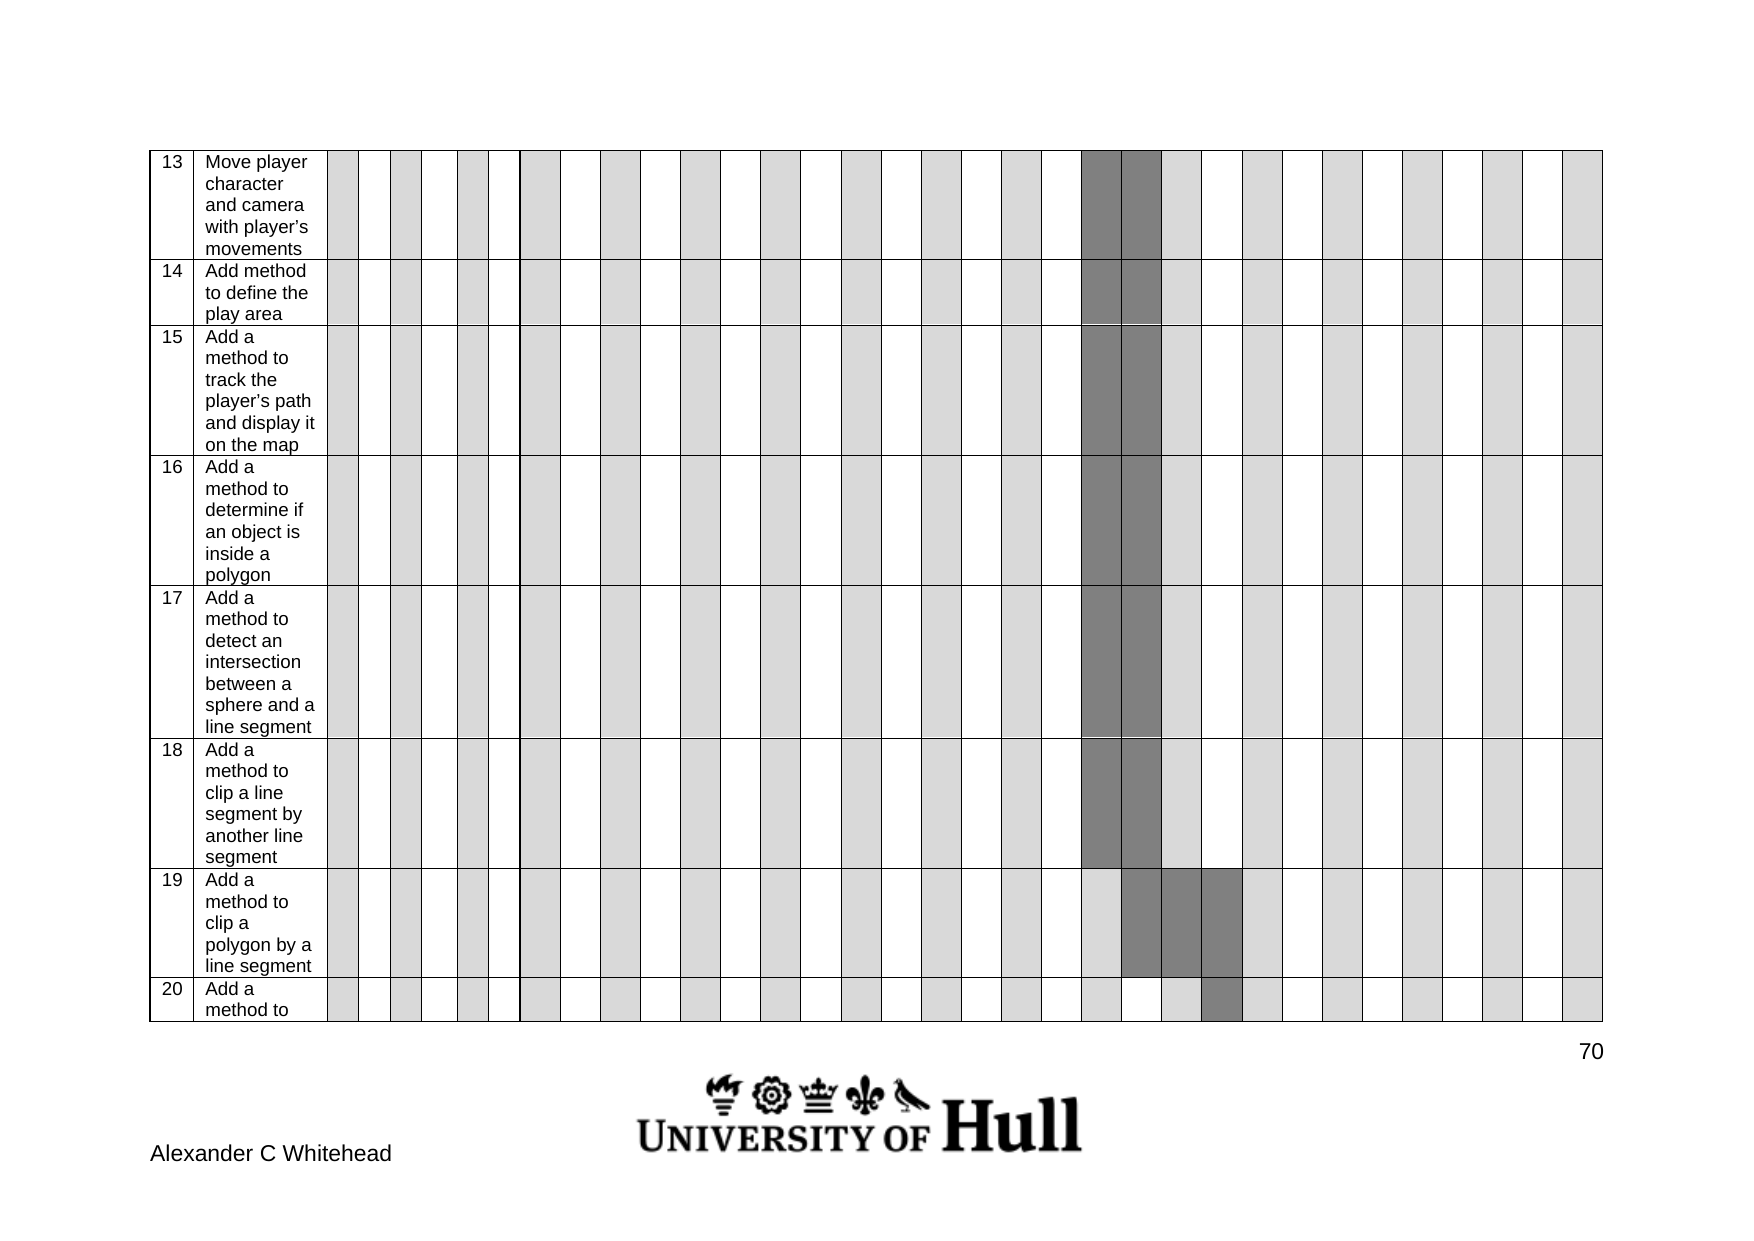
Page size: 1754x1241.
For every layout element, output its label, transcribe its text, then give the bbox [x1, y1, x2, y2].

table_cell [1323, 260, 1362, 324]
table_cell [801, 456, 841, 585]
table_cell [521, 456, 560, 585]
table_cell [1403, 869, 1442, 977]
table_cell [1122, 151, 1161, 259]
table_cell [1243, 326, 1282, 455]
table_cell [1443, 978, 1482, 1021]
table_cell [561, 326, 600, 455]
table_cell [1243, 739, 1282, 868]
table_cell [359, 326, 390, 455]
table_cell [1523, 456, 1562, 585]
table_cell [1283, 978, 1322, 1021]
table_cell [391, 869, 421, 977]
table_cell [1363, 869, 1402, 977]
table_cell [842, 151, 881, 259]
table_cell [521, 326, 560, 455]
table_cell [1082, 260, 1121, 324]
table_cell [328, 326, 358, 455]
table_cell [641, 739, 680, 868]
table_cell [1483, 978, 1522, 1021]
table_cell [1202, 326, 1242, 455]
table_cell [1042, 586, 1081, 737]
table_cell [962, 739, 1001, 868]
table_cell [1162, 326, 1201, 455]
table_cell 19 [151, 869, 193, 977]
table_cell [922, 260, 961, 324]
table_cell [842, 739, 881, 868]
table_cell [458, 456, 488, 585]
table_cell [721, 260, 760, 324]
table_cell [422, 869, 457, 977]
table_cell [1283, 456, 1322, 585]
table_cell [1443, 260, 1482, 324]
table_cell [1202, 869, 1242, 977]
table_cell [761, 586, 800, 737]
table_cell [1523, 326, 1562, 455]
table_cell [1283, 326, 1322, 455]
table_cell [721, 739, 760, 868]
table_cell [1042, 739, 1081, 868]
table_cell [422, 326, 457, 455]
table_cell [391, 260, 421, 324]
table_cell [1082, 151, 1121, 259]
table_cell [721, 586, 760, 737]
table_cell [422, 456, 457, 585]
table_cell [842, 869, 881, 977]
table_cell [801, 739, 841, 868]
table_cell [761, 326, 800, 455]
table_cell [489, 978, 519, 1021]
table_cell [561, 739, 600, 868]
table_cell [1042, 151, 1081, 259]
table_cell [681, 739, 720, 868]
table_cell [1363, 586, 1402, 737]
table_cell [601, 151, 640, 259]
table_cell [601, 739, 640, 868]
table_cell [328, 151, 358, 259]
table_cell [458, 151, 488, 259]
table_cell [521, 586, 560, 737]
table_cell [521, 260, 560, 324]
table_cell [1323, 869, 1362, 977]
table_cell [882, 586, 921, 737]
table_cell [641, 869, 680, 977]
table_cell [601, 326, 640, 455]
table_cell [962, 260, 1001, 324]
table_cell [1523, 978, 1562, 1021]
table_cell [601, 260, 640, 324]
table_cell [641, 978, 680, 1021]
table_cell [1002, 456, 1041, 585]
table_cell [1563, 260, 1602, 324]
table_cell [1363, 260, 1402, 324]
table_cell [1283, 260, 1322, 324]
table_cell [1122, 869, 1161, 977]
table_cell [1042, 260, 1081, 324]
table_cell [1563, 326, 1602, 455]
table_cell [1243, 456, 1282, 585]
table_cell Add a method to determine if an object is inside a polygon [194, 456, 327, 585]
table_cell [1002, 326, 1041, 455]
table_cell [1243, 978, 1282, 1021]
table_cell [641, 326, 680, 455]
table_cell [422, 978, 457, 1021]
table_cell [458, 739, 488, 868]
table_cell [521, 739, 560, 868]
table_cell [1443, 456, 1482, 585]
table_cell [842, 326, 881, 455]
table_cell [1202, 586, 1242, 737]
table_cell [641, 586, 680, 737]
table_cell [1523, 869, 1562, 977]
table_cell [842, 978, 881, 1021]
table_cell [1363, 326, 1402, 455]
table_cell [1122, 260, 1161, 324]
table_cell [721, 869, 760, 977]
table_cell [641, 260, 680, 324]
table_cell [1403, 456, 1442, 585]
table_cell [391, 326, 421, 455]
table_cell Add a method to track the player’s path and display it on the map [194, 326, 327, 455]
table_cell [359, 869, 390, 977]
table_cell [1483, 456, 1522, 585]
table_cell [1323, 326, 1362, 455]
table_cell [1002, 739, 1041, 868]
table_cell [681, 456, 720, 585]
table_cell [721, 151, 760, 259]
table_cell [1563, 869, 1602, 977]
table_cell [922, 739, 961, 868]
table_cell [1443, 151, 1482, 259]
table_cell [681, 869, 720, 977]
table_cell [458, 326, 488, 455]
table_cell [1202, 739, 1242, 868]
picture [630, 1064, 1091, 1162]
table_cell Add a method to finds the larger of two areas [194, 978, 327, 1021]
table_cell [681, 978, 720, 1021]
table_cell [842, 586, 881, 737]
table_cell [761, 739, 800, 868]
table_cell [801, 978, 841, 1021]
table_cell [1563, 739, 1602, 868]
table_cell [1443, 326, 1482, 455]
table_cell [1243, 869, 1282, 977]
table_cell [561, 456, 600, 585]
table_cell [561, 260, 600, 324]
table_cell [1483, 151, 1522, 259]
table_cell [1403, 151, 1442, 259]
table_cell [1563, 151, 1602, 259]
table_cell [681, 326, 720, 455]
table_cell [601, 978, 640, 1021]
table_cell [359, 586, 390, 737]
table_cell [801, 326, 841, 455]
table_cell [1563, 586, 1602, 737]
table_cell [328, 456, 358, 585]
table_cell Add a method to clip a line segment by another line segment [194, 739, 327, 868]
table_cell [1243, 260, 1282, 324]
table_cell Add method to define the play area [194, 260, 327, 324]
table_cell [1523, 260, 1562, 324]
table_cell [721, 456, 760, 585]
table_cell [1162, 456, 1201, 585]
table_cell [962, 978, 1001, 1021]
table_cell [1042, 869, 1081, 977]
table_cell [1563, 978, 1602, 1021]
table_cell [1483, 869, 1522, 977]
table_cell [1202, 456, 1242, 585]
table_cell [1363, 456, 1402, 585]
table_cell [922, 586, 961, 737]
table_cell [391, 739, 421, 868]
table_cell [359, 151, 390, 259]
table_cell 20 [151, 978, 193, 1021]
table_cell [922, 151, 961, 259]
table_cell [359, 260, 390, 324]
table_cell [458, 869, 488, 977]
table_cell [1403, 326, 1442, 455]
table_cell [458, 260, 488, 324]
table_cell [1443, 586, 1482, 737]
table_cell [1002, 260, 1041, 324]
table_cell [842, 260, 881, 324]
table_cell [359, 456, 390, 585]
table_cell [328, 260, 358, 324]
table_cell 13 [151, 151, 193, 259]
table_cell [1443, 739, 1482, 868]
table_cell [1403, 260, 1442, 324]
table_cell [328, 739, 358, 868]
table_cell [561, 151, 600, 259]
table_cell [422, 260, 457, 324]
table_cell Move player character and camera with player’s movements [194, 151, 327, 259]
table_cell 16 [151, 456, 193, 585]
table_cell [1483, 586, 1522, 737]
table_cell [1162, 739, 1201, 868]
table_cell [1283, 739, 1322, 868]
table_cell [489, 260, 519, 324]
table_cell [801, 869, 841, 977]
table_cell [1323, 456, 1362, 585]
table_cell [1403, 739, 1442, 868]
table_cell [1523, 151, 1562, 259]
table_cell [1363, 739, 1402, 868]
table_cell [1042, 456, 1081, 585]
table_cell [761, 869, 800, 977]
table_cell [1002, 869, 1041, 977]
table_cell [1162, 869, 1201, 977]
table_cell [962, 869, 1001, 977]
table_cell [601, 586, 640, 737]
table_cell [1202, 260, 1242, 324]
table_cell [1162, 978, 1201, 1021]
table_cell [641, 151, 680, 259]
table_cell [962, 456, 1001, 585]
table_cell [801, 151, 841, 259]
table_cell [1122, 586, 1161, 737]
table_cell [761, 456, 800, 585]
table_cell [1443, 869, 1482, 977]
table_cell [601, 869, 640, 977]
table_cell [1403, 586, 1442, 737]
table_cell [561, 869, 600, 977]
table_cell [1363, 151, 1402, 259]
table_cell [521, 978, 560, 1021]
table_cell [882, 326, 921, 455]
table_cell [761, 260, 800, 324]
table_cell [1122, 326, 1161, 455]
table_cell [458, 978, 488, 1021]
table_cell [681, 586, 720, 737]
table_cell [1243, 151, 1282, 259]
table_cell [1483, 260, 1522, 324]
table_cell Add a method to clip a polygon by a line segment [194, 869, 327, 977]
table_cell [422, 151, 457, 259]
table_cell [1283, 869, 1322, 977]
table_cell 14 [151, 260, 193, 324]
table_cell 15 [151, 326, 193, 455]
table_cell [1523, 586, 1562, 737]
table_cell [681, 151, 720, 259]
table_cell [1082, 978, 1121, 1021]
table_cell [882, 978, 921, 1021]
table_cell [422, 586, 457, 737]
table_cell [1483, 739, 1522, 868]
table_cell [391, 151, 421, 259]
table_cell [641, 456, 680, 585]
table_cell [391, 978, 421, 1021]
table_cell [1563, 456, 1602, 585]
table_cell [1323, 586, 1362, 737]
table_cell [561, 978, 600, 1021]
table_cell [1162, 586, 1201, 737]
table_cell [422, 739, 457, 868]
table_cell [681, 260, 720, 324]
table_cell [1243, 586, 1282, 737]
table_cell [962, 586, 1001, 737]
table_cell [922, 869, 961, 977]
table_cell [1082, 456, 1121, 585]
table_cell [458, 586, 488, 737]
table_cell [721, 978, 760, 1021]
table_cell [801, 260, 841, 324]
table_cell [962, 151, 1001, 259]
table_cell [391, 586, 421, 737]
table_cell [842, 456, 881, 585]
table_cell Add a method to detect an intersection between a sphere and a line segment [194, 586, 327, 737]
table_cell [1082, 586, 1121, 737]
table_cell [1323, 978, 1362, 1021]
table_cell [489, 456, 519, 585]
table_cell [489, 869, 519, 977]
table_cell [1042, 326, 1081, 455]
table_cell [489, 586, 519, 737]
table_cell [882, 151, 921, 259]
table_cell [882, 456, 921, 585]
table_cell [1483, 326, 1522, 455]
table_cell [922, 326, 961, 455]
table_cell [882, 739, 921, 868]
table_cell [721, 326, 760, 455]
table_cell [1082, 326, 1121, 455]
table_cell [521, 151, 560, 259]
table_cell [1523, 739, 1562, 868]
table_cell [1122, 978, 1161, 1021]
table_cell [922, 978, 961, 1021]
table_cell [1002, 151, 1041, 259]
table_cell [328, 586, 358, 737]
table_cell [1082, 869, 1121, 977]
table_cell [1162, 151, 1201, 259]
table_cell [601, 456, 640, 585]
table_cell [761, 151, 800, 259]
table_cell [1323, 151, 1362, 259]
table_cell [1202, 151, 1242, 259]
table_cell [1082, 739, 1121, 868]
table_cell [1323, 739, 1362, 868]
table_cell [328, 978, 358, 1021]
table_cell [1403, 978, 1442, 1021]
table_cell [1283, 151, 1322, 259]
table_cell [882, 260, 921, 324]
table_cell [359, 739, 390, 868]
table_cell [1283, 586, 1322, 737]
table_cell [1002, 978, 1041, 1021]
table_cell [922, 456, 961, 585]
table_cell [801, 586, 841, 737]
table_cell [1162, 260, 1201, 324]
table_cell [761, 978, 800, 1021]
table_cell 18 [151, 739, 193, 868]
table_cell [391, 456, 421, 585]
table_cell [1042, 978, 1081, 1021]
table_cell [328, 869, 358, 977]
table_cell [1202, 978, 1242, 1021]
table_cell [962, 326, 1001, 455]
table_cell [1002, 586, 1041, 737]
table_cell [489, 739, 519, 868]
table_cell 17 [151, 586, 193, 737]
table_cell [561, 586, 600, 737]
table_cell [489, 326, 519, 455]
table_cell [489, 151, 519, 259]
table_cell [359, 978, 390, 1021]
table_cell [1122, 456, 1161, 585]
table_cell [882, 869, 921, 977]
table_cell [521, 869, 560, 977]
table_cell [1363, 978, 1402, 1021]
table_cell [1122, 739, 1161, 868]
